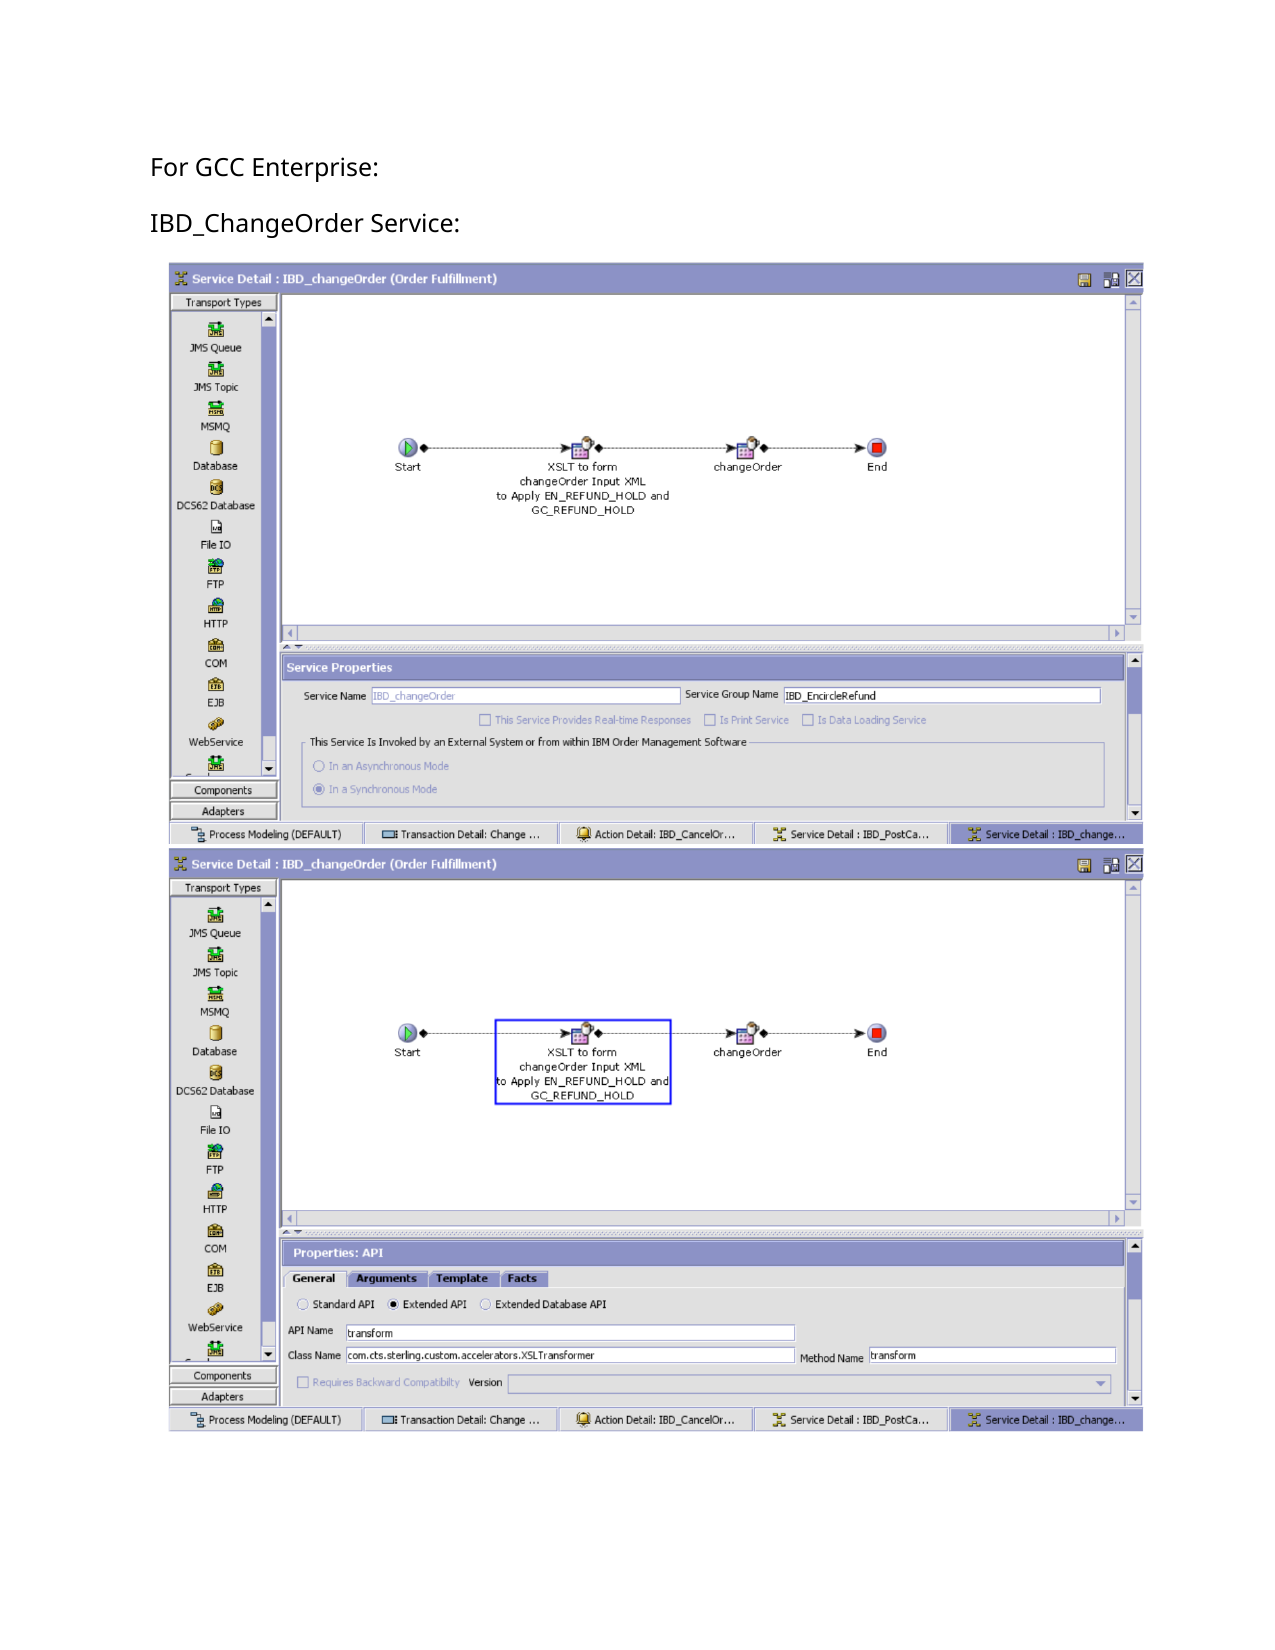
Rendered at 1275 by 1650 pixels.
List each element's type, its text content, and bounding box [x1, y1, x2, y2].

text For GCC Enterprise: [150, 150, 1125, 184]
text IBD_ChangeOrder Service: [150, 206, 1125, 240]
